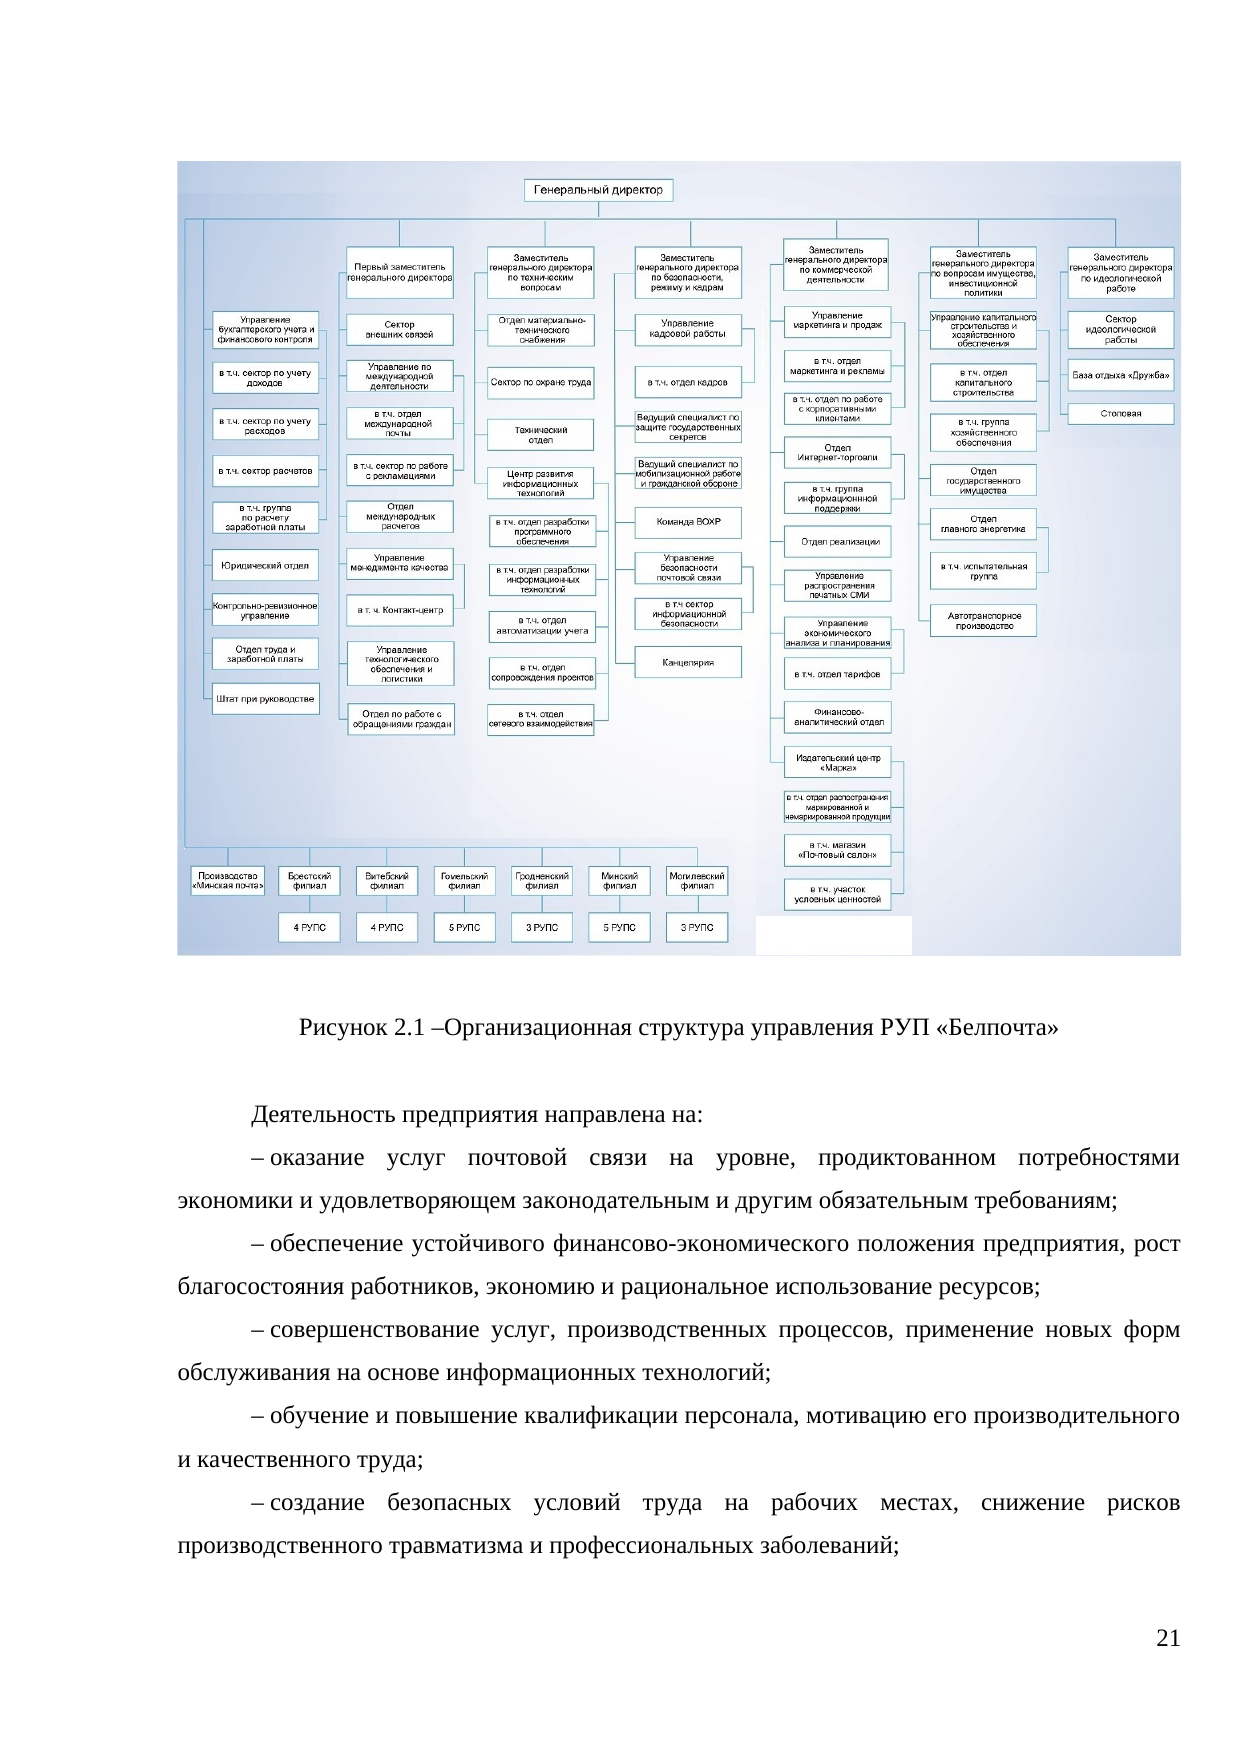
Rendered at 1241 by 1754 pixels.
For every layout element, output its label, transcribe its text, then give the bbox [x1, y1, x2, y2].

text – оказание услуг почтовой связи на уровне, продиктованном потребностями экономики и удовлетворяющем законодательным и другим обязательным требованиям; [177, 1142, 1181, 1214]
text Деятельность предприятия направлена на: [177, 1099, 1181, 1127]
text – создание безопасных условий труда на рабочих местах, снижение рисков производственного травматизма и профессиональных заболеваний; [177, 1487, 1181, 1559]
picture [177, 161, 1182, 956]
text Рисунок 2.1 –Организационная структура управления РУП «Белпочта» [177, 1012, 1181, 1041]
text – совершенствование услуг, производственных процессов, применение новых форм обслуживания на основе информационных технологий; [177, 1314, 1181, 1386]
text – обеспечение устойчивого финансово-экономического положения предприятия, рост благосостояния работников, экономию и рациональное использование ресурсов; [177, 1228, 1181, 1300]
text – обучение и повышение квалификации персонала, мотивацию его производительного и качественного труда; [177, 1401, 1181, 1472]
